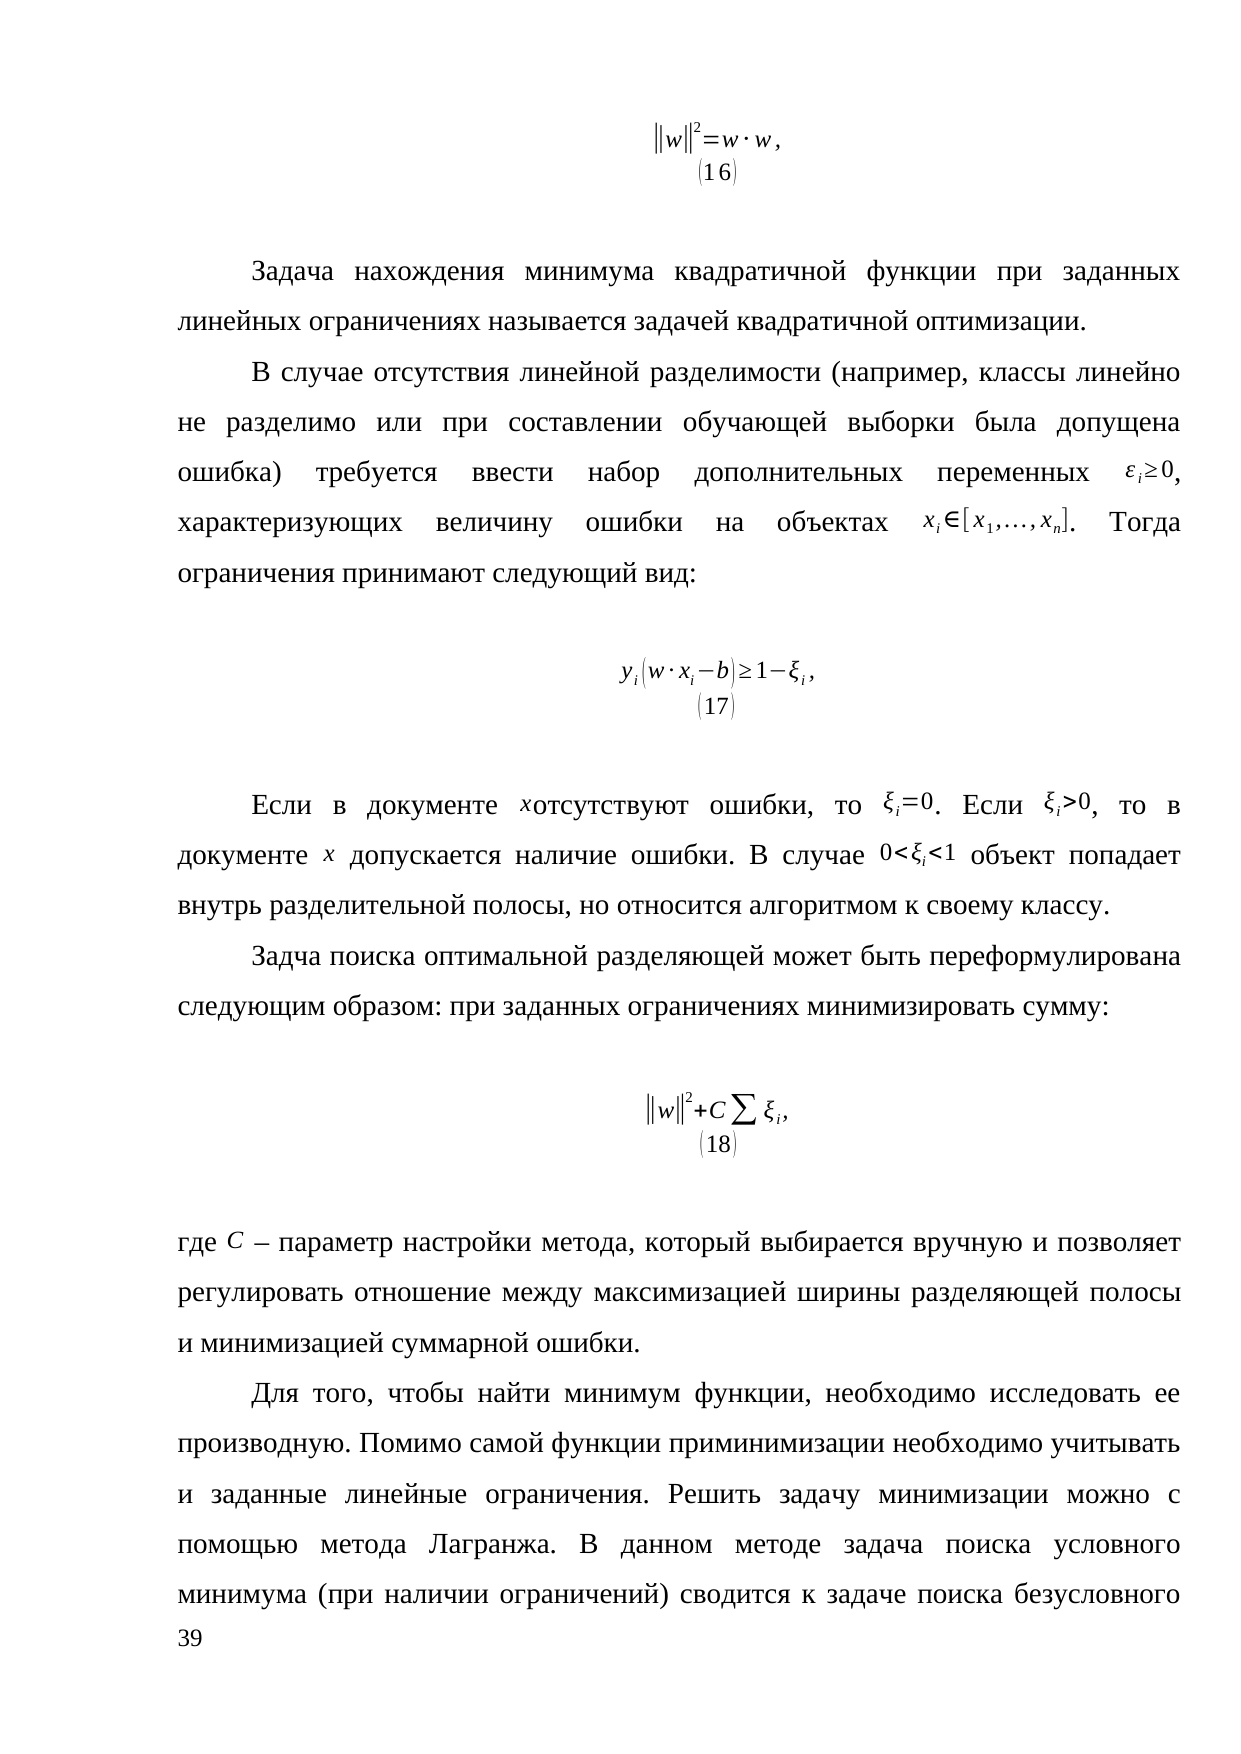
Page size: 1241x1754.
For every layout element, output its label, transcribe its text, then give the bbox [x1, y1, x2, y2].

text В случае отсутствия линейной разделимости (например, классы линейно не разделимо или при составлении обучающей выборки была допущена ошибка) требуется ввести набор дополнительных переменных , характеризующих величину ошибки на объектах . Тогда ограничения принимают следующий вид: [177, 354, 1181, 588]
text Если в документе отсутствуют ошибки, то . Если , то в документе допускается наличие ошибки. В случае объект попадает внутрь разделительной полосы, но относится алгоритмом к своему классу. [177, 787, 1181, 921]
text Задача нахождения минимума квадратичной функции при заданных линейных ограничениях называется задачей квадратичной оптимизации. [177, 253, 1181, 337]
text Задча поиска оптимальной разделяющей может быть переформулирована следующим образом: при заданных ограничениях минимизировать сумму: [177, 938, 1181, 1022]
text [177, 1375, 1181, 1610]
text где – параметр настройки метода, который выбирается вручную и позволяет регулировать отношение между максимизацией ширины разделяющей полосы и минимизацией суммарной ошибки. [177, 1224, 1181, 1358]
